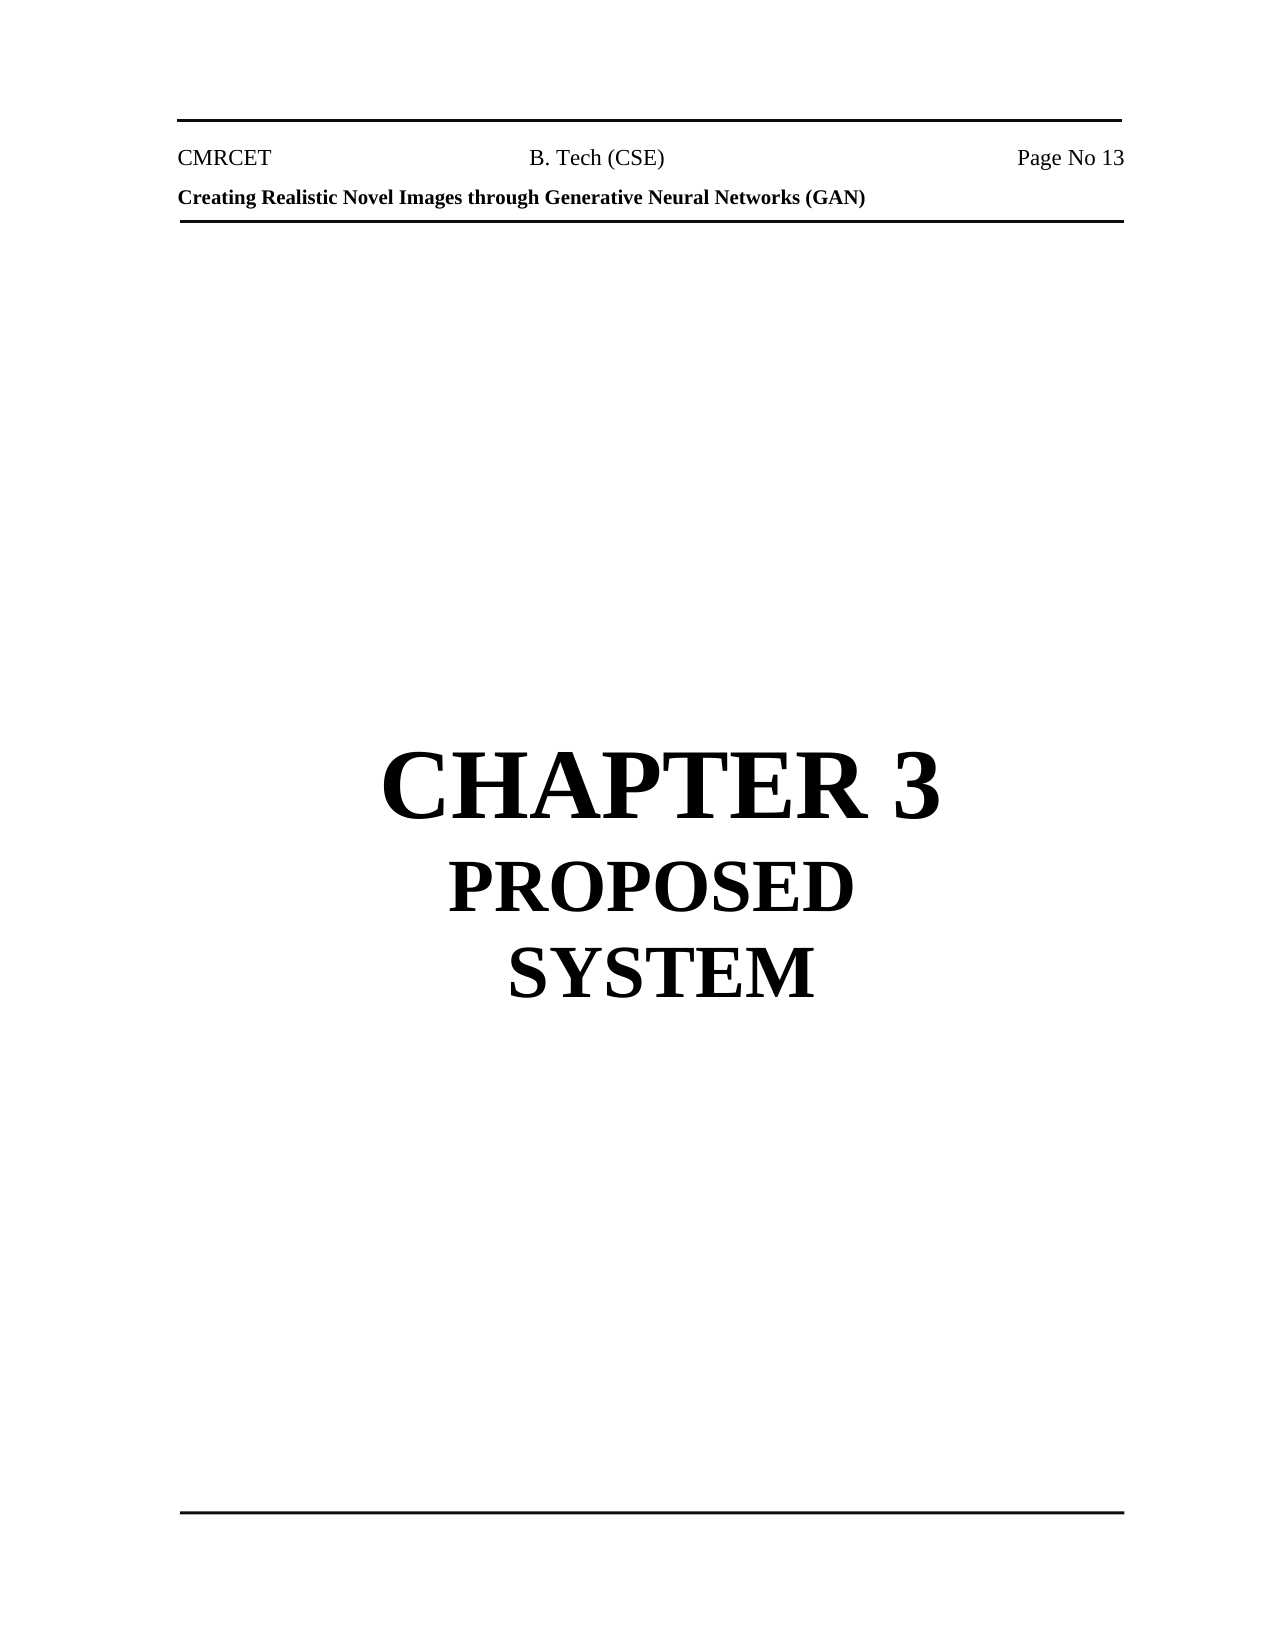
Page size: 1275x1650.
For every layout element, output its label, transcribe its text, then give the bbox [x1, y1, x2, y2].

text Creating Realistic Novel Images through Generative Neural Networks (GAN) [177, 185, 1127, 209]
text CHAPTER 3 [177, 727, 970, 841]
text CMRCET B. Tech (CSE) Page No 13 [177, 144, 1127, 171]
text SYSTEM [177, 927, 1127, 1013]
text PROPOSED [177, 841, 1127, 927]
